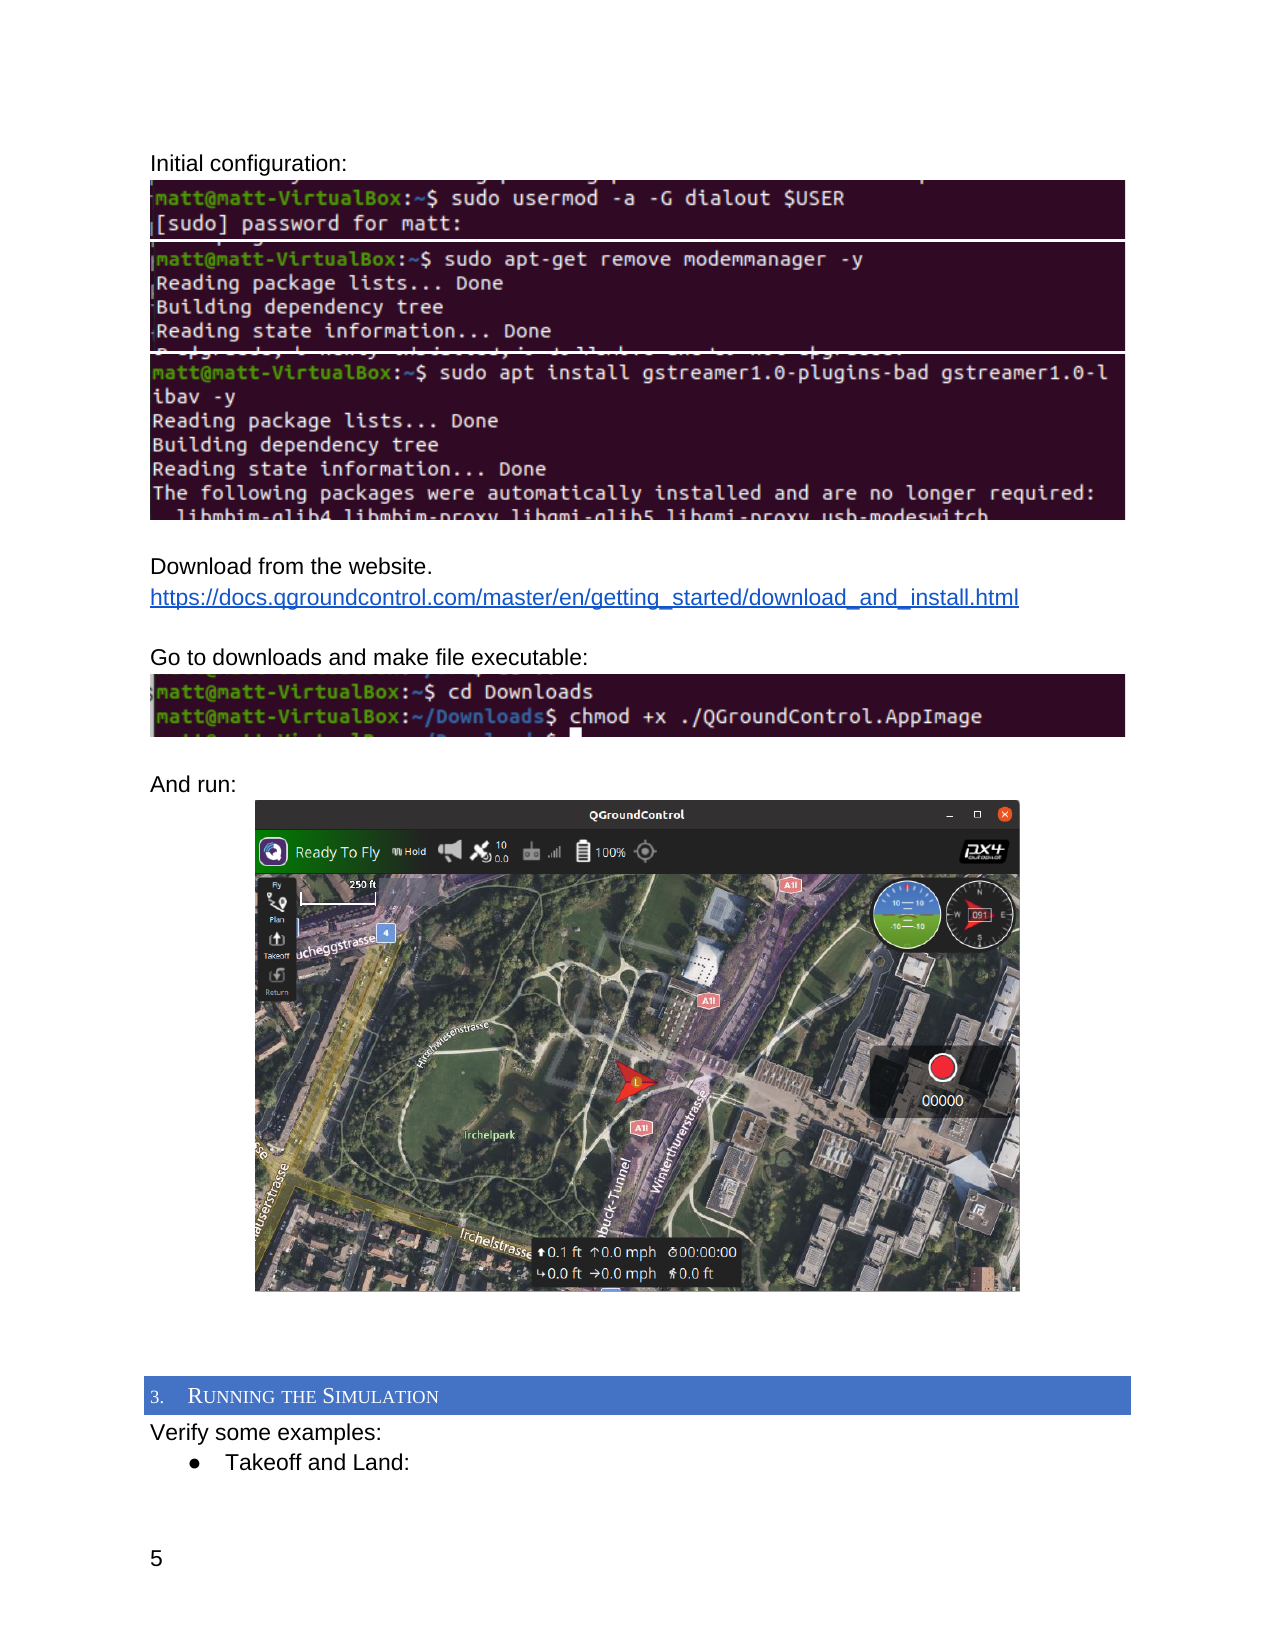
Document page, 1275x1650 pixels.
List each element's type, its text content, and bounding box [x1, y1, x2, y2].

text https://docs.qgroundcontrol.com/master/en/getting_started/download_and_install.html [150, 583, 1125, 610]
list Takeoff and Land: [187, 1449, 1125, 1476]
picture [150, 180, 1125, 239]
subtitle Running the Simulation [150, 1383, 1125, 1409]
text Initial configuration: [150, 150, 1125, 176]
picture [150, 354, 1125, 520]
text And run: [150, 771, 1125, 797]
text Verify some examples: [150, 1419, 1125, 1445]
text Go to downloads and make file executable: [150, 644, 1125, 670]
picture [150, 674, 1125, 737]
picture [255, 800, 1020, 1292]
text Download from the website. [150, 553, 1125, 579]
picture [150, 242, 1125, 351]
